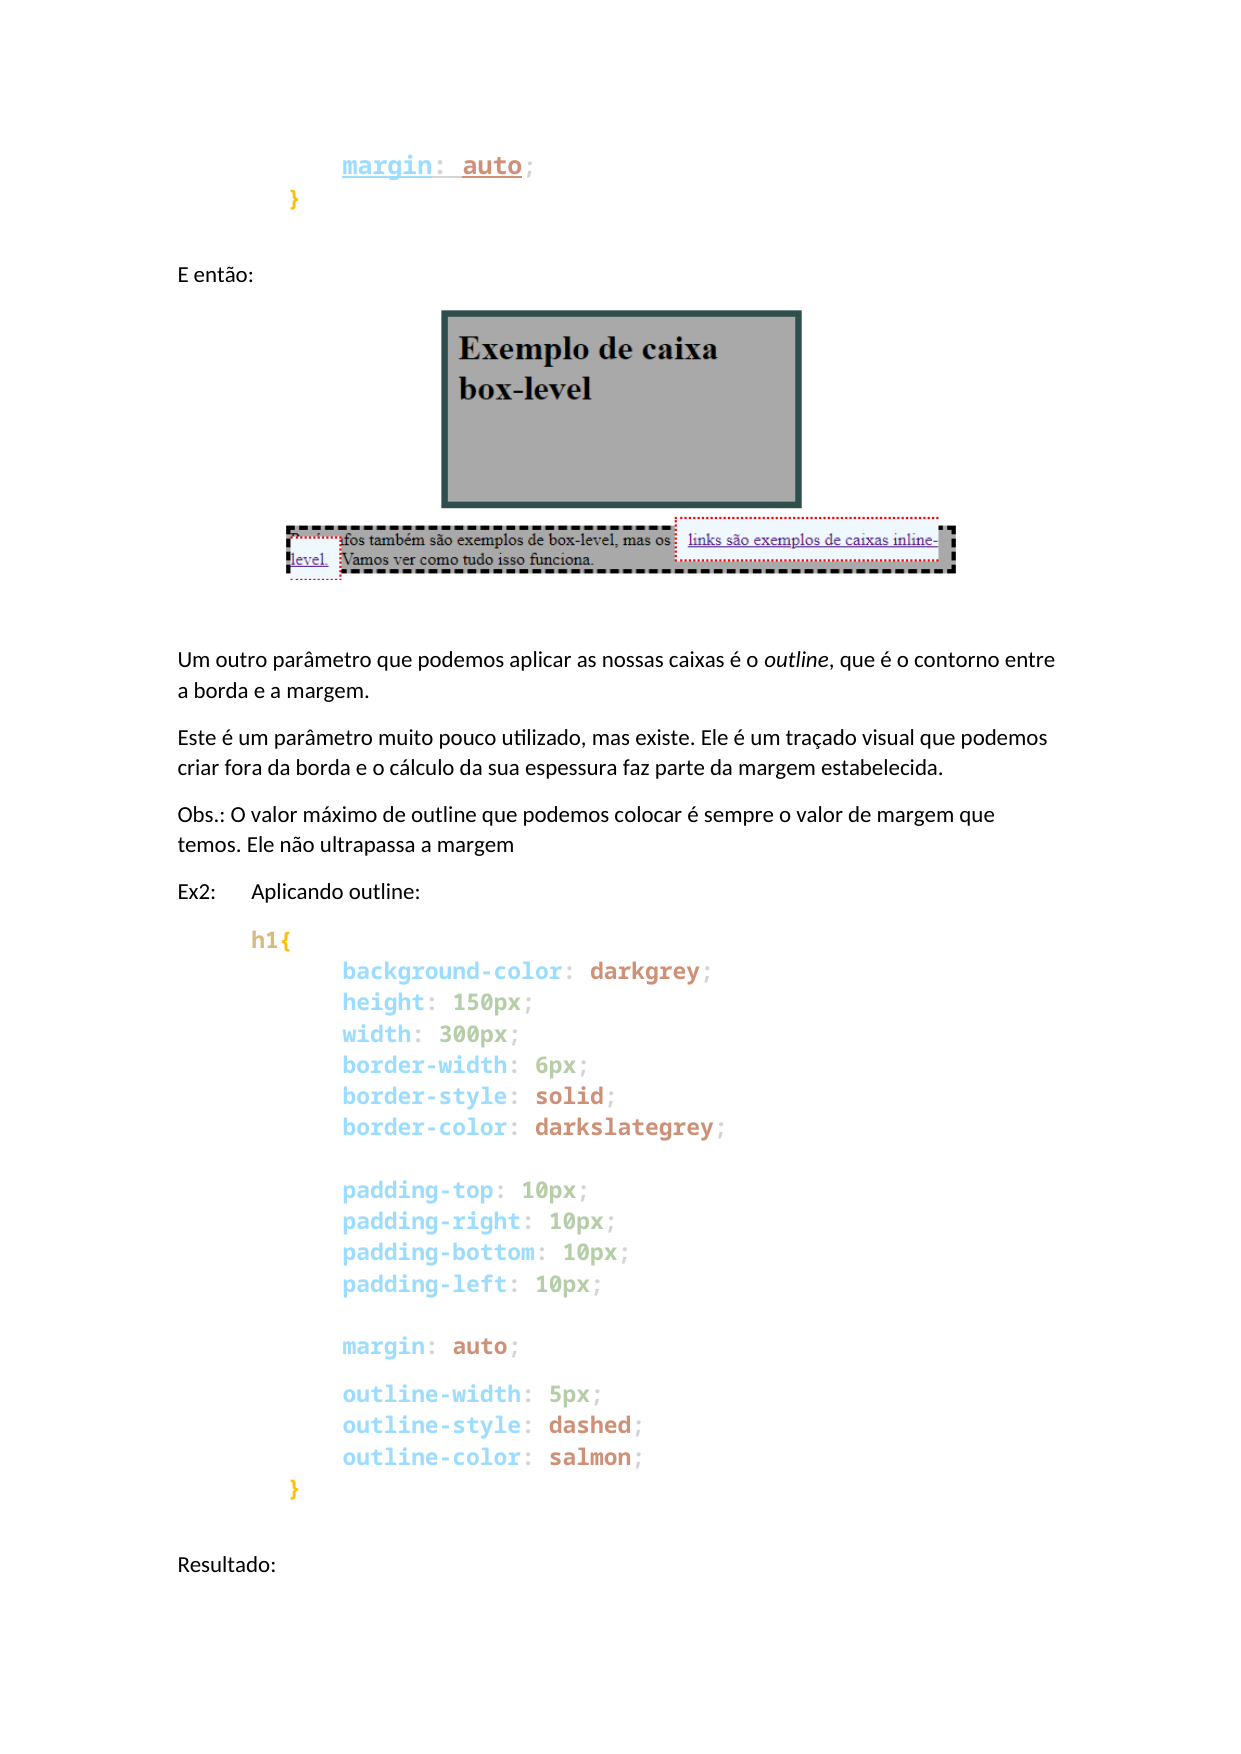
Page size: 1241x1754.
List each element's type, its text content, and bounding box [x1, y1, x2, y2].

text border-color: darkslategrey; [177, 1111, 1063, 1142]
text outline-style: dashed; [177, 1409, 1063, 1440]
text padding-bottom: 10px; [177, 1236, 1063, 1267]
picture [284, 306, 957, 580]
text padding-left: 10px; [177, 1267, 1063, 1299]
text border-width: 6px; [177, 1049, 1063, 1080]
text } [177, 182, 1063, 213]
text Resultado: [177, 1550, 1063, 1578]
text margin: auto; [177, 148, 1063, 182]
text padding-right: 10px; [177, 1205, 1063, 1236]
text width: 300px; [177, 1017, 1063, 1049]
text padding-top: 10px; [177, 1174, 1063, 1205]
text h1{ [177, 924, 1063, 955]
text height: 150px; [177, 986, 1063, 1017]
text Obs.: O valor máximo de outline que podemos colocar é sempre o valor de margem que temos. Ele não ultrapassa a margem [177, 800, 1063, 858]
text outline-color: salmon; [177, 1440, 1063, 1472]
text background-color: darkgrey; [177, 955, 1063, 986]
text border-style: solid; [177, 1080, 1063, 1111]
text E então: [177, 260, 1063, 288]
text } [177, 1472, 1063, 1503]
text margin: auto; [177, 1330, 1063, 1361]
text Ex2: Aplicando outline: [177, 877, 1063, 905]
text Um outro parâmetro que podemos aplicar as nossas caixas é o outline, que é o contorno entre a borda e a margem. [177, 646, 1063, 704]
text Este é um parâmetro muito pouco utilizado, mas existe. Ele é um traçado visual que podemos criar fora da borda e o cálculo da sua espessura faz parte da margem estabelecida. [177, 723, 1063, 781]
text outline-width: 5px; [177, 1378, 1063, 1409]
